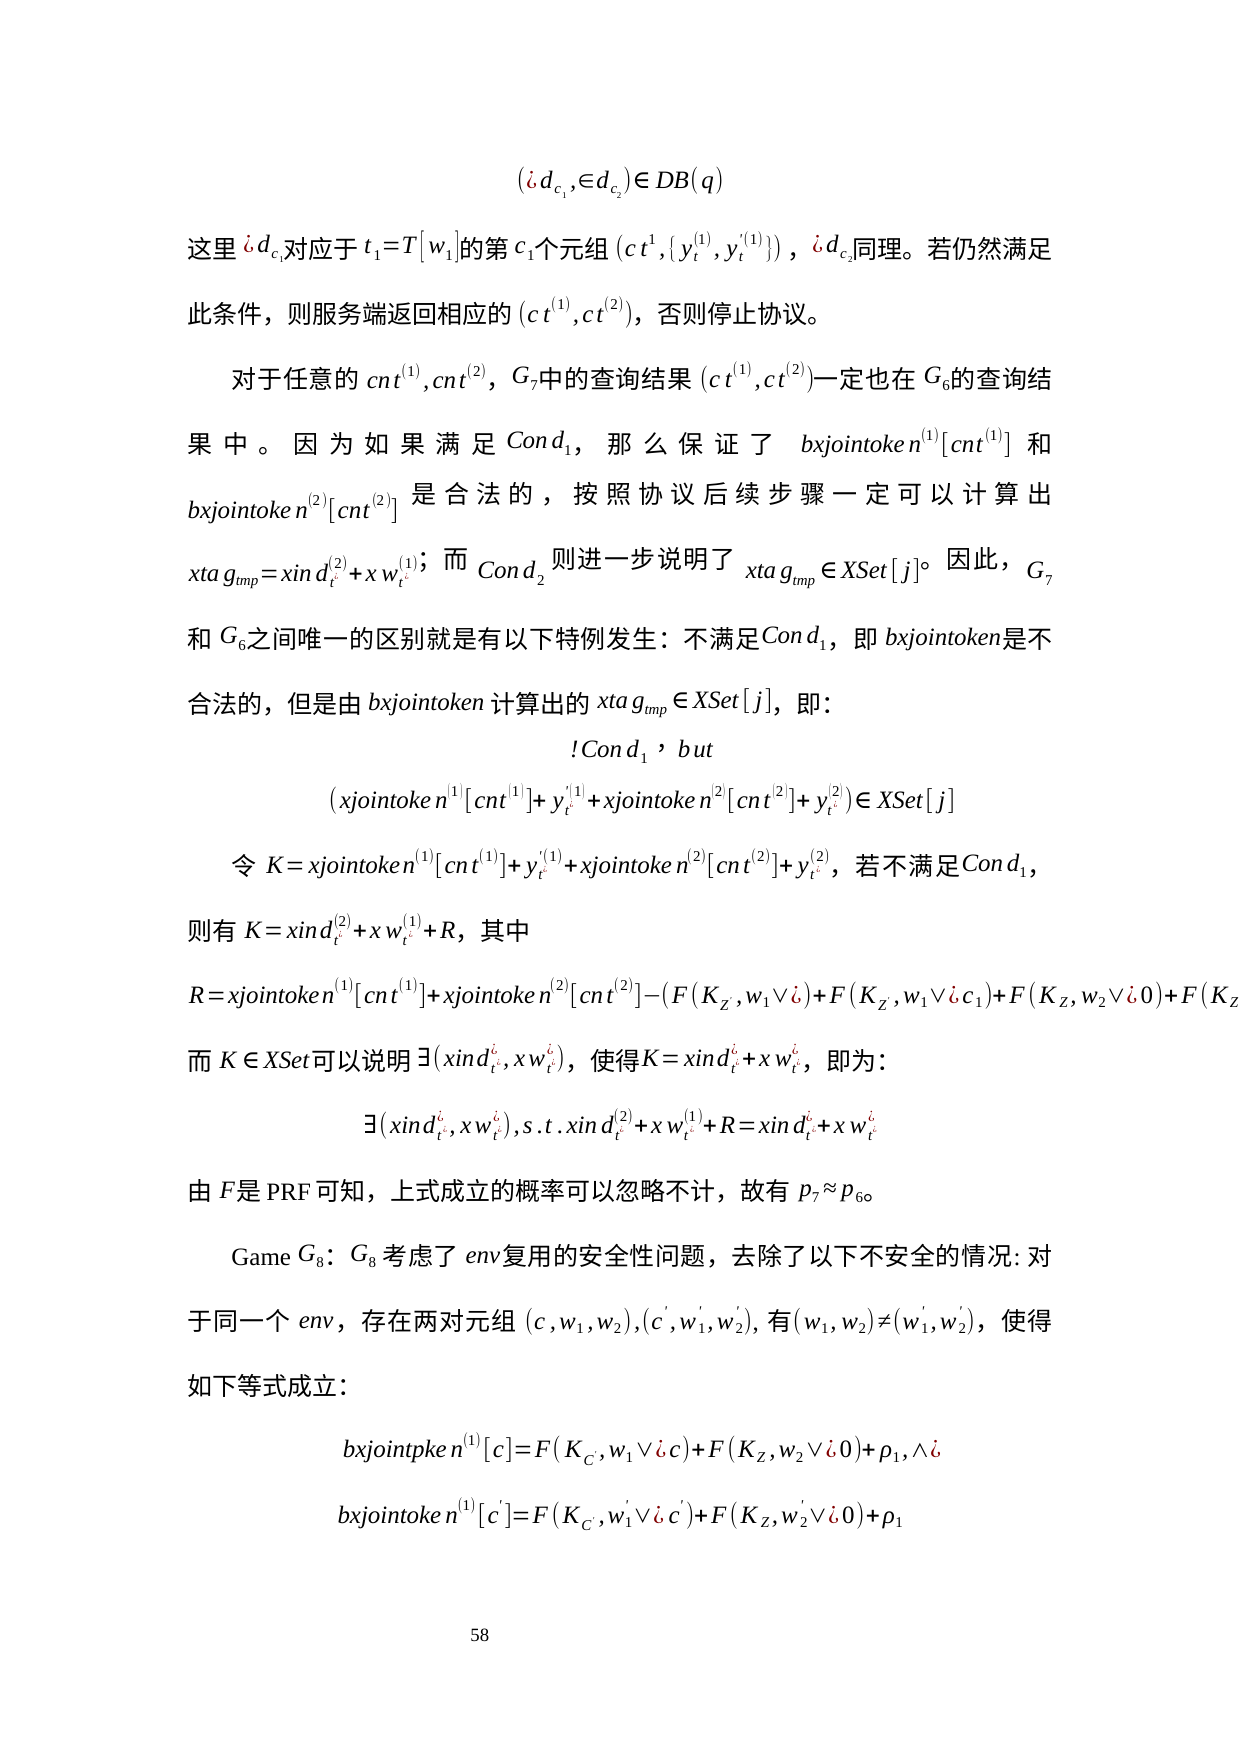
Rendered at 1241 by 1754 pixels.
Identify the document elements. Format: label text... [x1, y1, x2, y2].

text 对于任意的 ，中的查询结果 一定也在 的查询结果中。因为如果满足，那么保证了 和 是合法的，按照协议后续步骤一定可以计算出；而 则进一步说明了 。因此， 和 之间唯一的区别就是有以下特例发生：不满足，即 是不合法的，但是由 计算出的 ，即： [187, 345, 1053, 735]
text 而 可以说明 ，使得，即为： [187, 1027, 1053, 1092]
text 这里 对应于 的第 个元组 ，同理。若仍然满足此条件，则服务端返回相应的 ，否则停止协议。 [187, 215, 1053, 345]
text 由 是PRF可知，上式成立的概率可以忽略不计，故有 。 [187, 1157, 1053, 1222]
text 令 ，若不满足，则有 ，其中 [187, 832, 1053, 962]
text Game ： 考虑了 复用的安全性问题，去除了以下不安全的情况: 对于同一个 ，存在两对元组 , 有，使得如下等式成立： [187, 1222, 1053, 1417]
